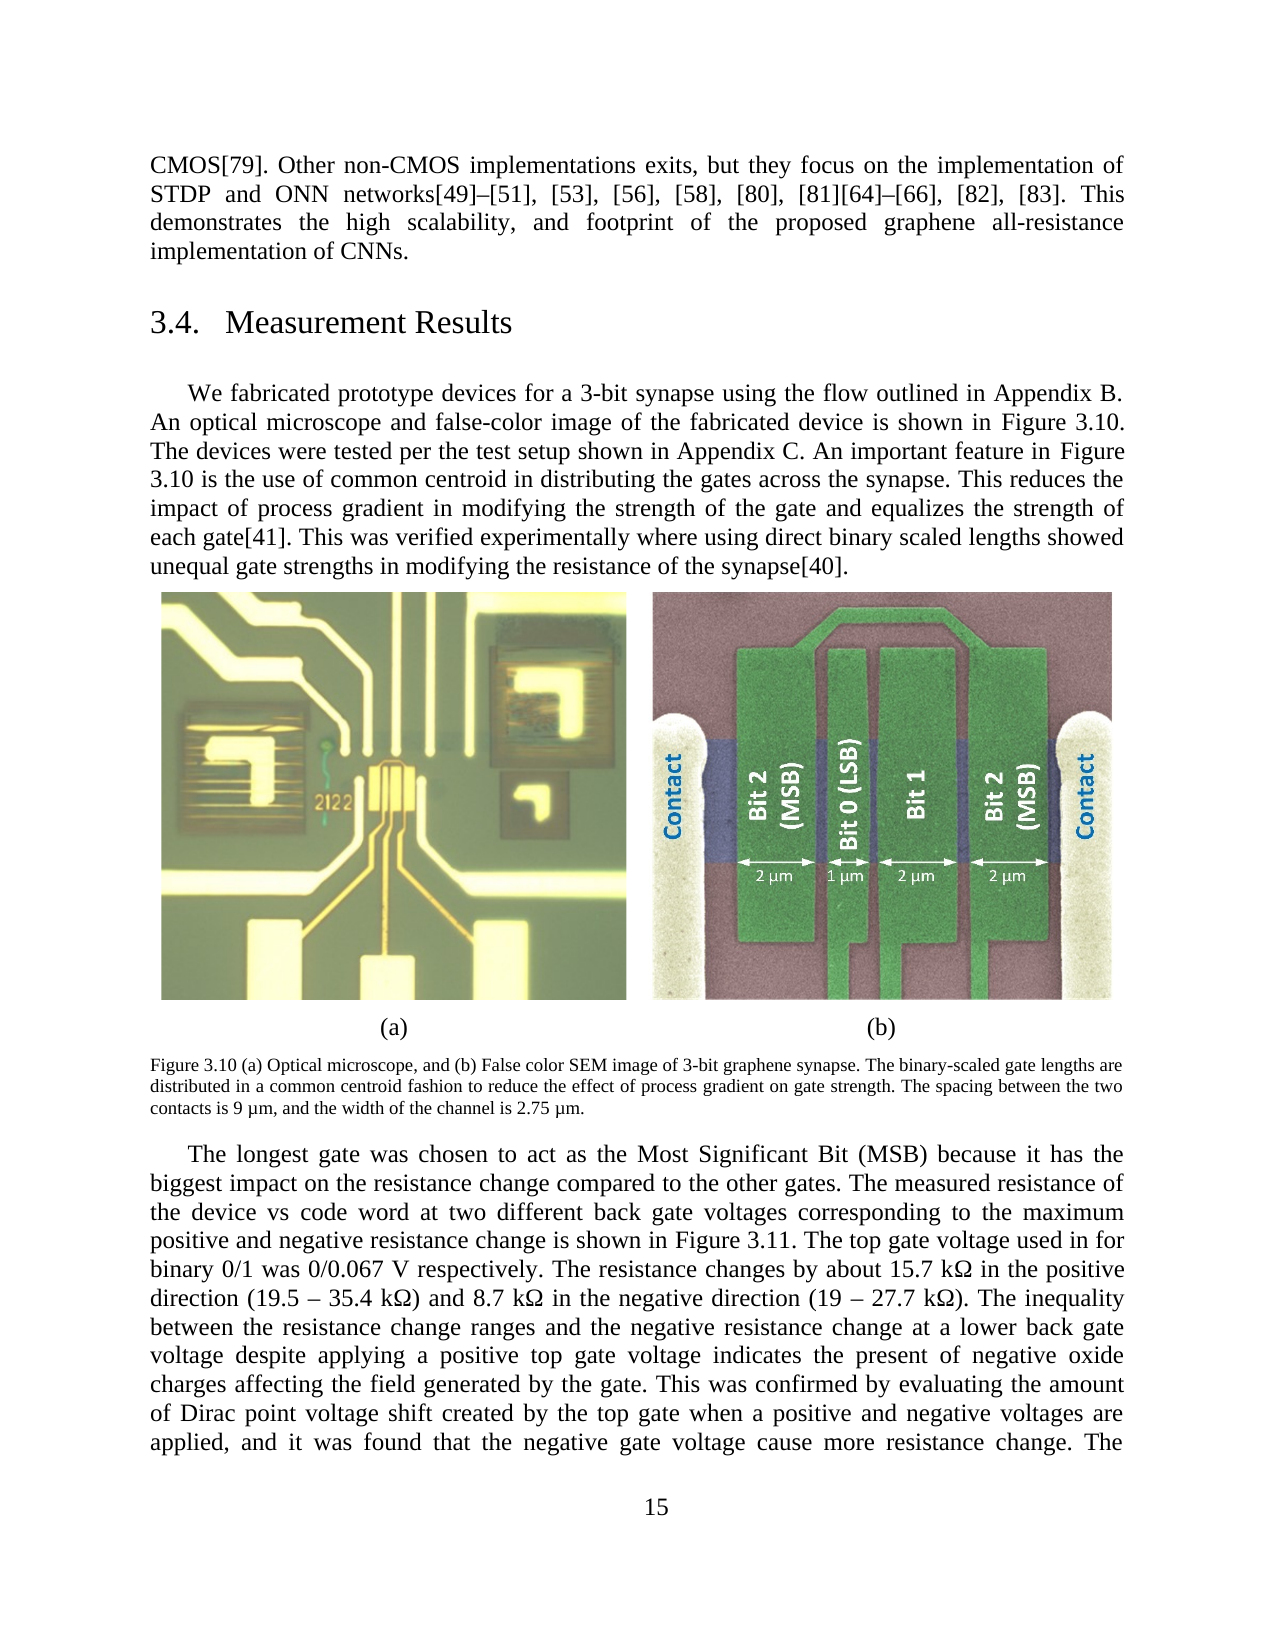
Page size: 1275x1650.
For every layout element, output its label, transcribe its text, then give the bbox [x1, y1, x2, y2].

picture [648, 592, 1114, 1000]
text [150, 150, 1125, 265]
table_header (a) [150, 592, 637, 1053]
subtitle Measurement Results [150, 302, 1125, 341]
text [150, 1139, 1125, 1455]
table_header (b) [638, 592, 1125, 1053]
picture [161, 592, 627, 1000]
